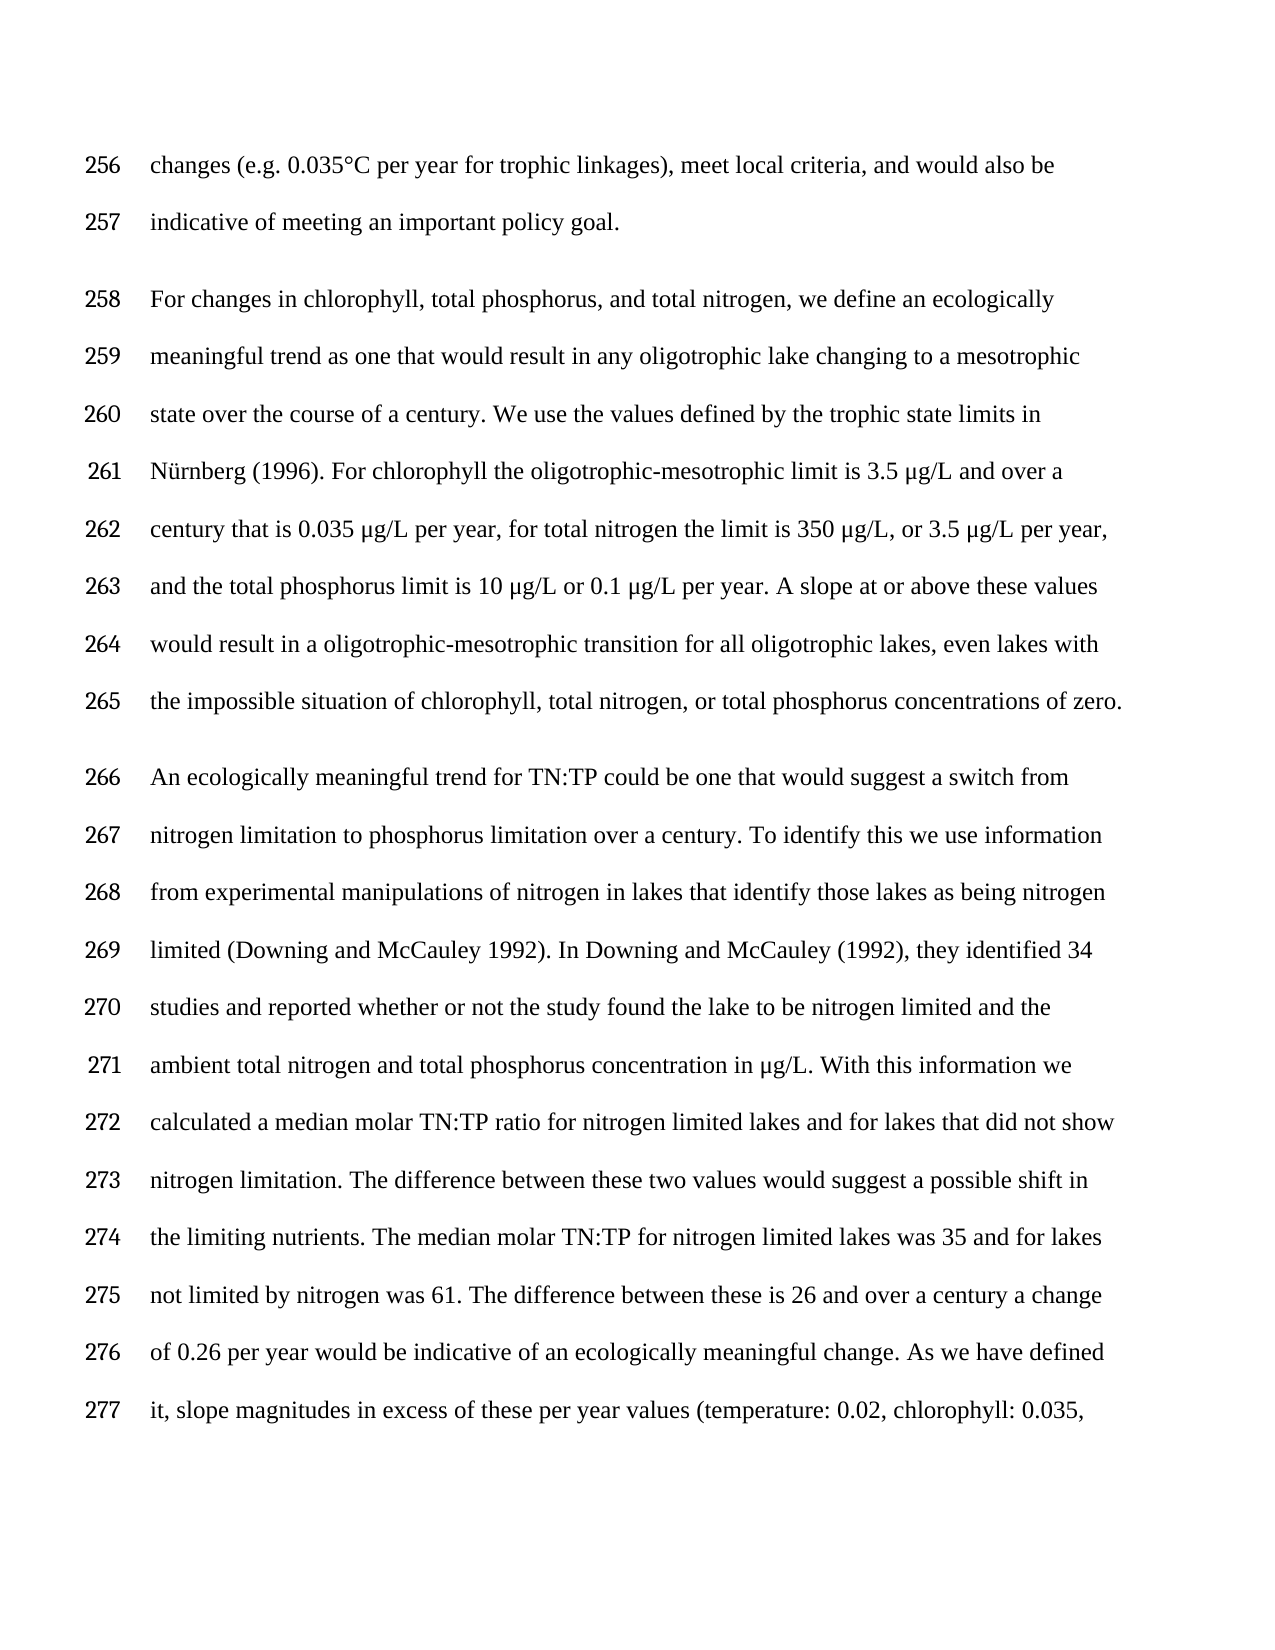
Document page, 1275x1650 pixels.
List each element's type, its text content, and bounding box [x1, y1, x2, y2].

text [150, 150, 1125, 236]
text For changes in chlorophyll, total phosphorus, and total nitrogen, we define an ecologically meaningful trend as one that would result in any oligotrophic lake changing to a mesotrophic state over the course of a century. We use the values defined by the trophic state limits in Nürnberg (1996). For chlorophyll the oligotrophic-mesotrophic limit is 3.5 μg/L and over a century that is 0.035 μg/L per year, for total nitrogen the limit is 350 μg/L, or 3.5 μg/L per year, and the total phosphorus limit is 10 μg/L or 0.1 μg/L per year. A slope at or above these values would result in a oligotrophic-mesotrophic transition for all oligotrophic lakes, even lakes with the impossible situation of chlorophyll, total nitrogen, or total phosphorus concentrations of zero. [150, 284, 1125, 715]
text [150, 762, 1125, 1424]
